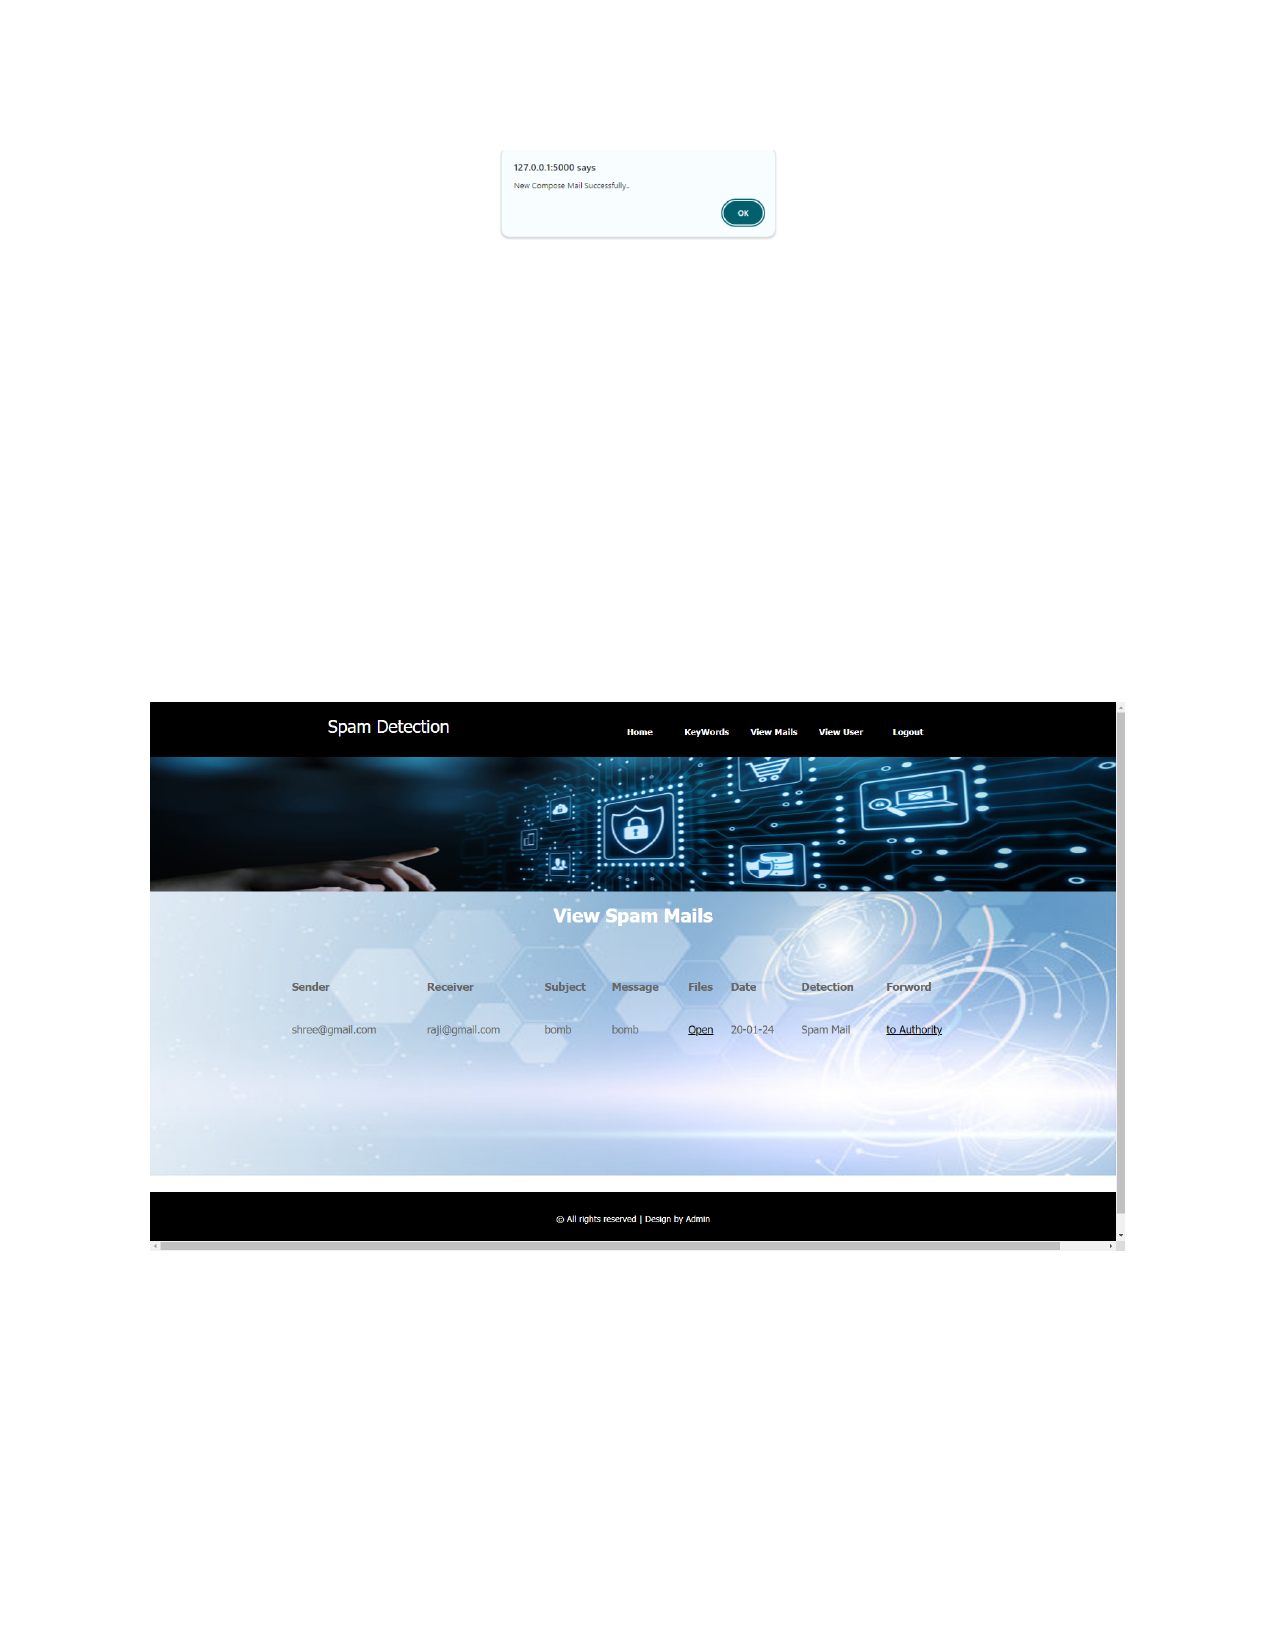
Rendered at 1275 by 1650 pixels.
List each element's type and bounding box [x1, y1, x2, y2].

picture [150, 702, 1125, 1251]
picture [150, 150, 1125, 699]
